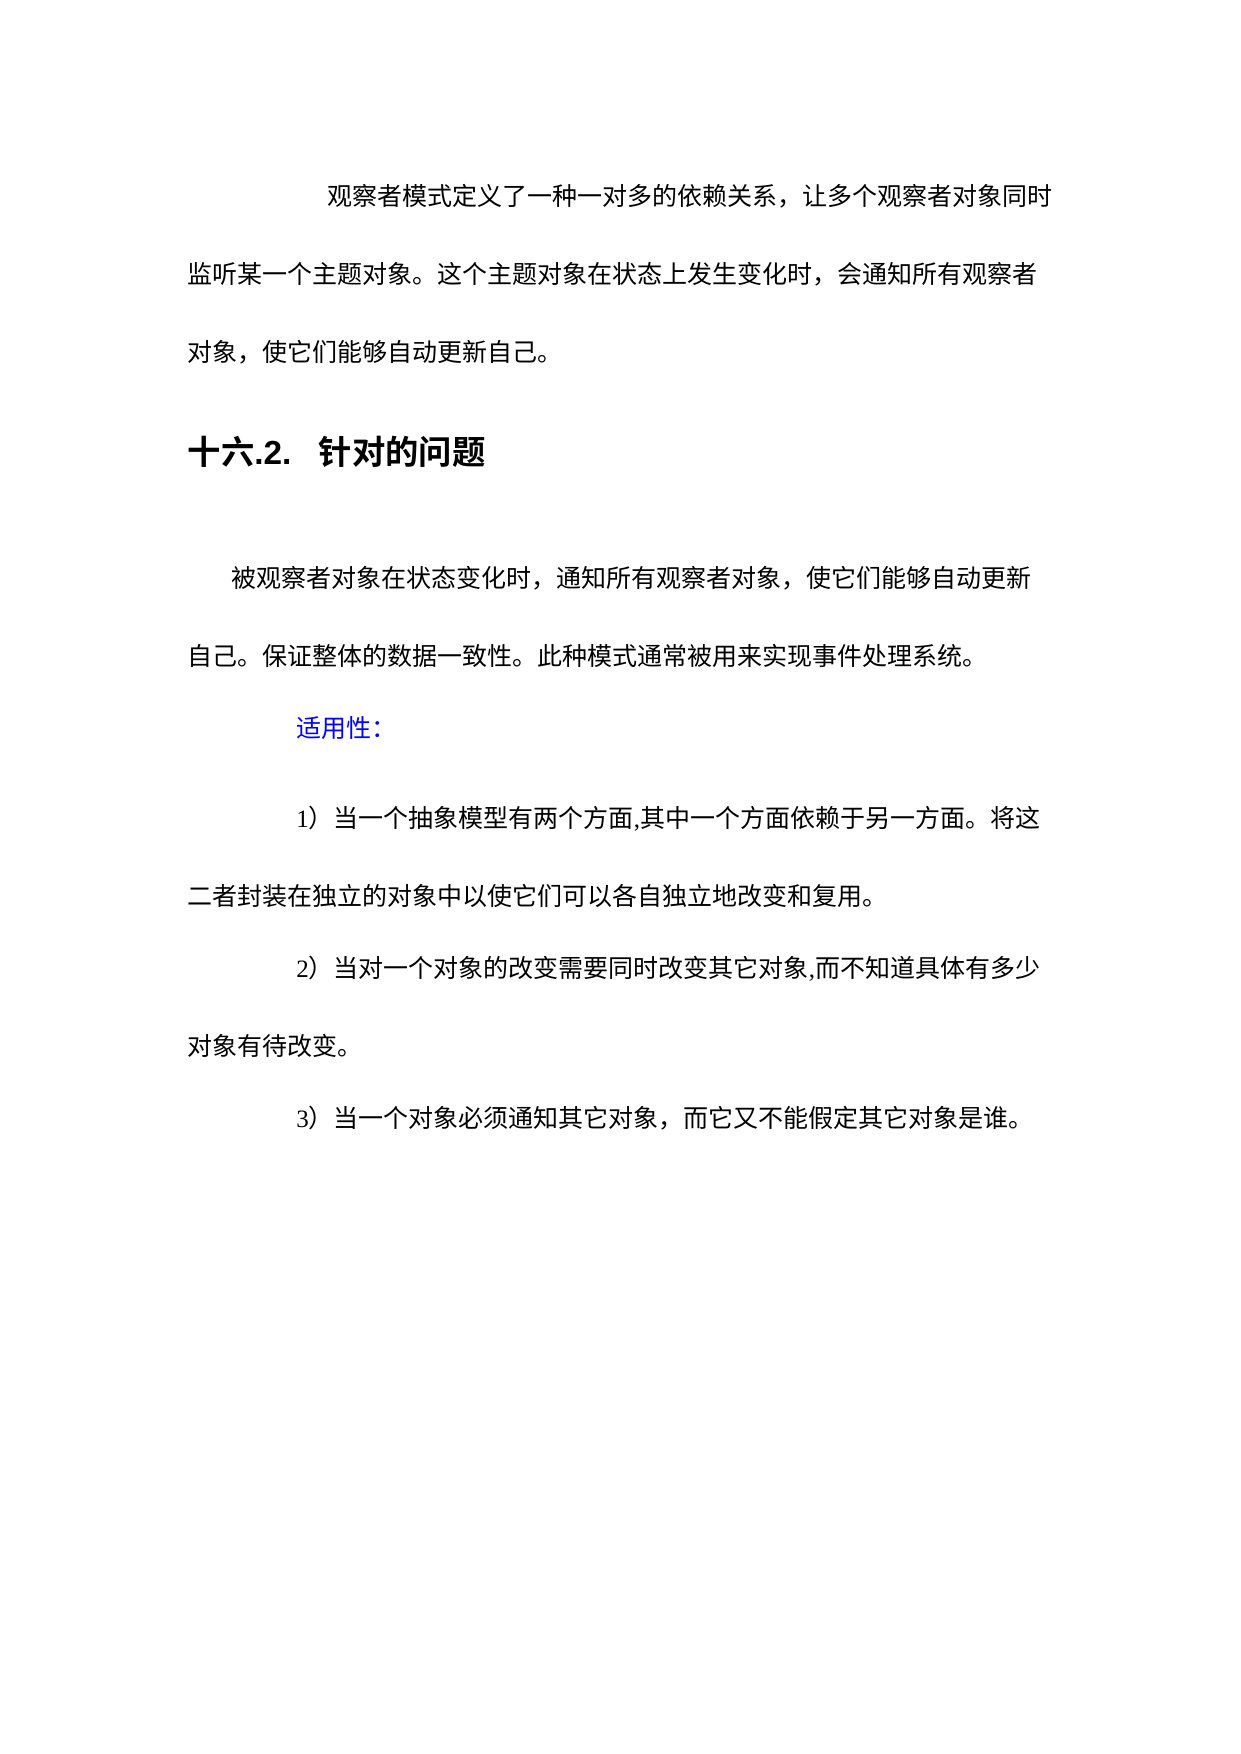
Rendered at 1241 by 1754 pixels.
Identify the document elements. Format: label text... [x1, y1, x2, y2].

text 3）当一个对象必须通知其它对象，而它又不能假定其它对象是谁。 [187, 1084, 1053, 1149]
text 被观察者对象在状态变化时，通知所有观察者对象，使它们能够自动更新自己。保证整体的数据一致性。此种模式通常被用来实现事件处理系统。 [187, 544, 1053, 687]
text 2）当对一个对象的改变需要同时改变其它对象,而不知道具体有多少对象有待改变。 [187, 934, 1053, 1077]
text 适用性： [187, 694, 1053, 759]
text 观察者模式定义了一种一对多的依赖关系，让多个观察者对象同时监听某一个主题对象。这个主题对象在状态上发生变化时，会通知所有观察者对象，使它们能够自动更新自己。 [187, 162, 1053, 383]
subtitle 针对的问题 [187, 417, 1053, 482]
text 1）当一个抽象模型有两个方面,其中一个方面依赖于另一方面。将这二者封装在独立的对象中以使它们可以各自独立地改变和复用。 [187, 784, 1053, 927]
